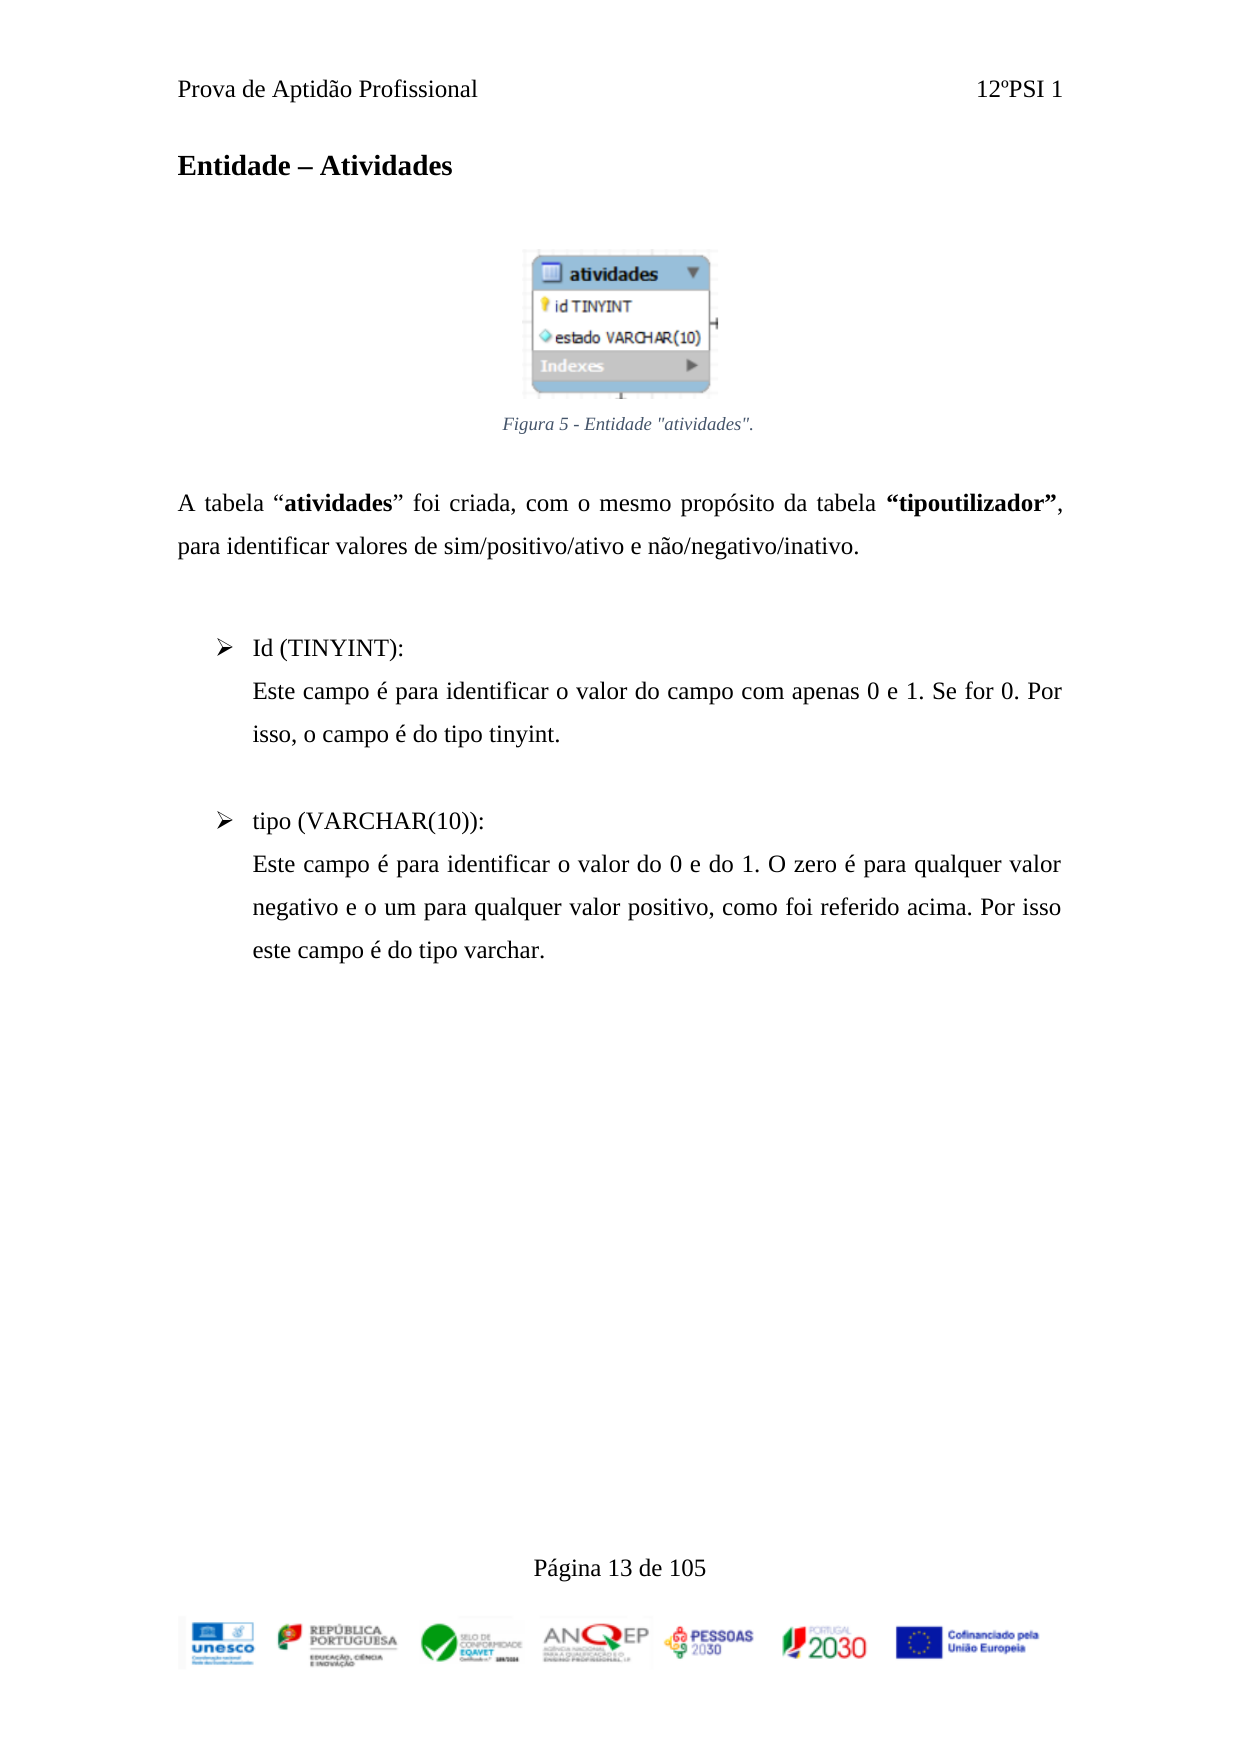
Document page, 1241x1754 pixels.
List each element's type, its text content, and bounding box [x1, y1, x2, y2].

list Este campo é para identificar o valor do 0 e do 1. O zero é para qualquer valor negativo e o um para qualquer valor positivo, como foi referido acima. Por isso este campo é do tipo varchar. [252, 849, 1063, 964]
text A tabela “atividades” foi criada, com o mesmo propósito da tabela “tipoutilizador”, para identificar valores de sim/positivo/ativo e não/negativo/inativo. [177, 488, 1063, 560]
list Este campo é para identificar o valor do campo com apenas 0 e 1. Se for 0. Por isso, o campo é do tipo tinyint. [252, 676, 1063, 748]
picture [522, 249, 719, 399]
text Entidade – Atividades [177, 148, 1063, 181]
list Id (TINYINT): [215, 633, 1063, 661]
list tipo (VARCHAR(10)): [215, 806, 1063, 835]
picture [177, 1615, 1084, 1677]
